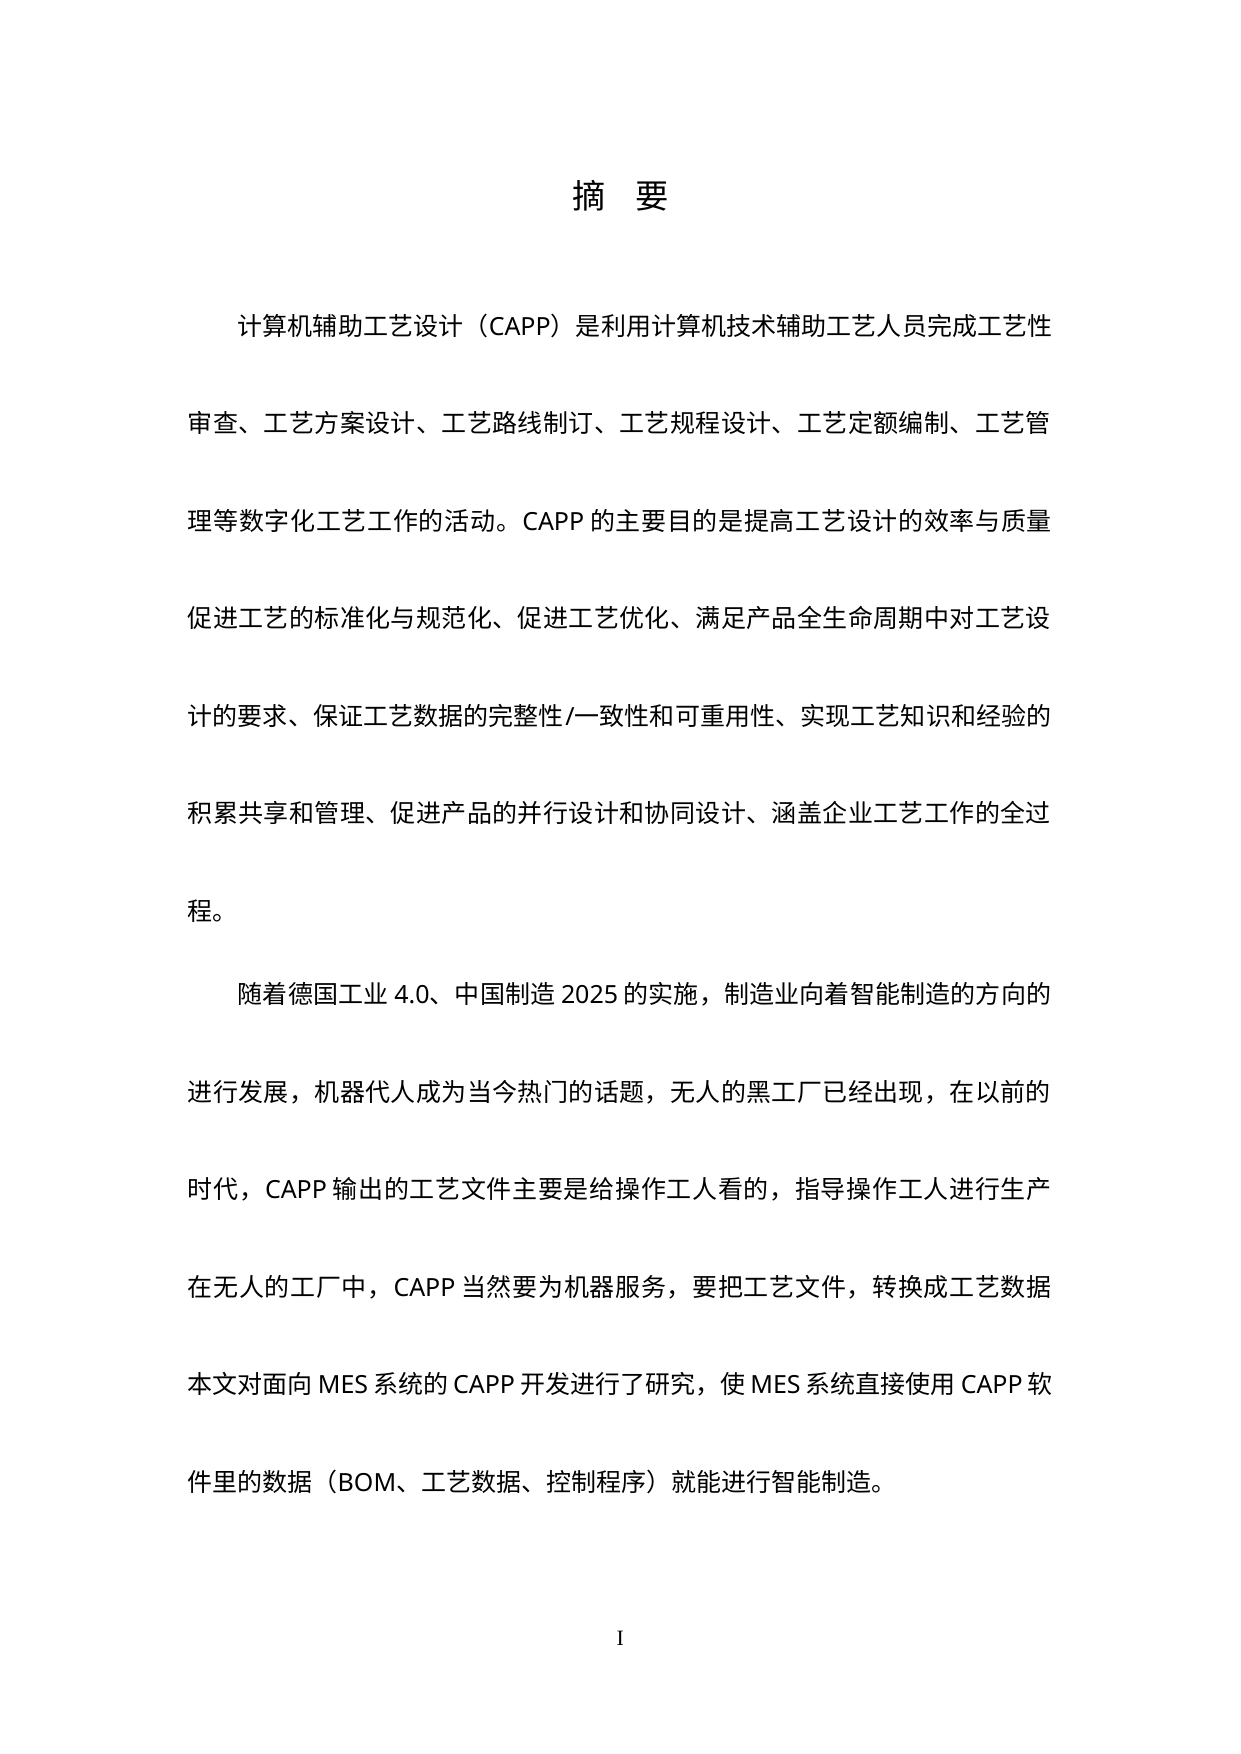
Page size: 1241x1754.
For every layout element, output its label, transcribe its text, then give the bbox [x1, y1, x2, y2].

text 摘 要 [187, 162, 1053, 227]
text 随着德国工业4.0、中国制造2025的实施，制造业向着智能制造的方向的进行发展，机器代人成为当今热门的话题，无人的黑工厂已经出现，在以前的时代，CAPP输出的工艺文件主要是给操作工人看的，指导操作工人进行生产，在无人的工厂中，CAPP当然要为机器服务，要把工艺文件，转换成工艺数据，本文对面向MES系统的CAPP开发进行了研究，使MES系统直接使用CAPP软件里的数据（BOM、工艺数据、控制程序）就能进行智能制造。 [187, 960, 1053, 1513]
text 计算机辅助工艺设计（CAPP）是利用计算机技术辅助工艺人员完成工艺性审查、工艺方案设计、工艺路线制订、工艺规程设计、工艺定额编制、工艺管理等数字化工艺工作的活动。CAPP的主要目的是提高工艺设计的效率与质量、促进工艺的标准化与规范化、促进工艺优化、满足产品全生命周期中对工艺设计的要求、保证工艺数据的完整性/一致性和可重用性、实现工艺知识和经验的积累共享和管理、促进产品的并行设计和协同设计、涵盖企业工艺工作的全过程。 [187, 292, 1053, 942]
